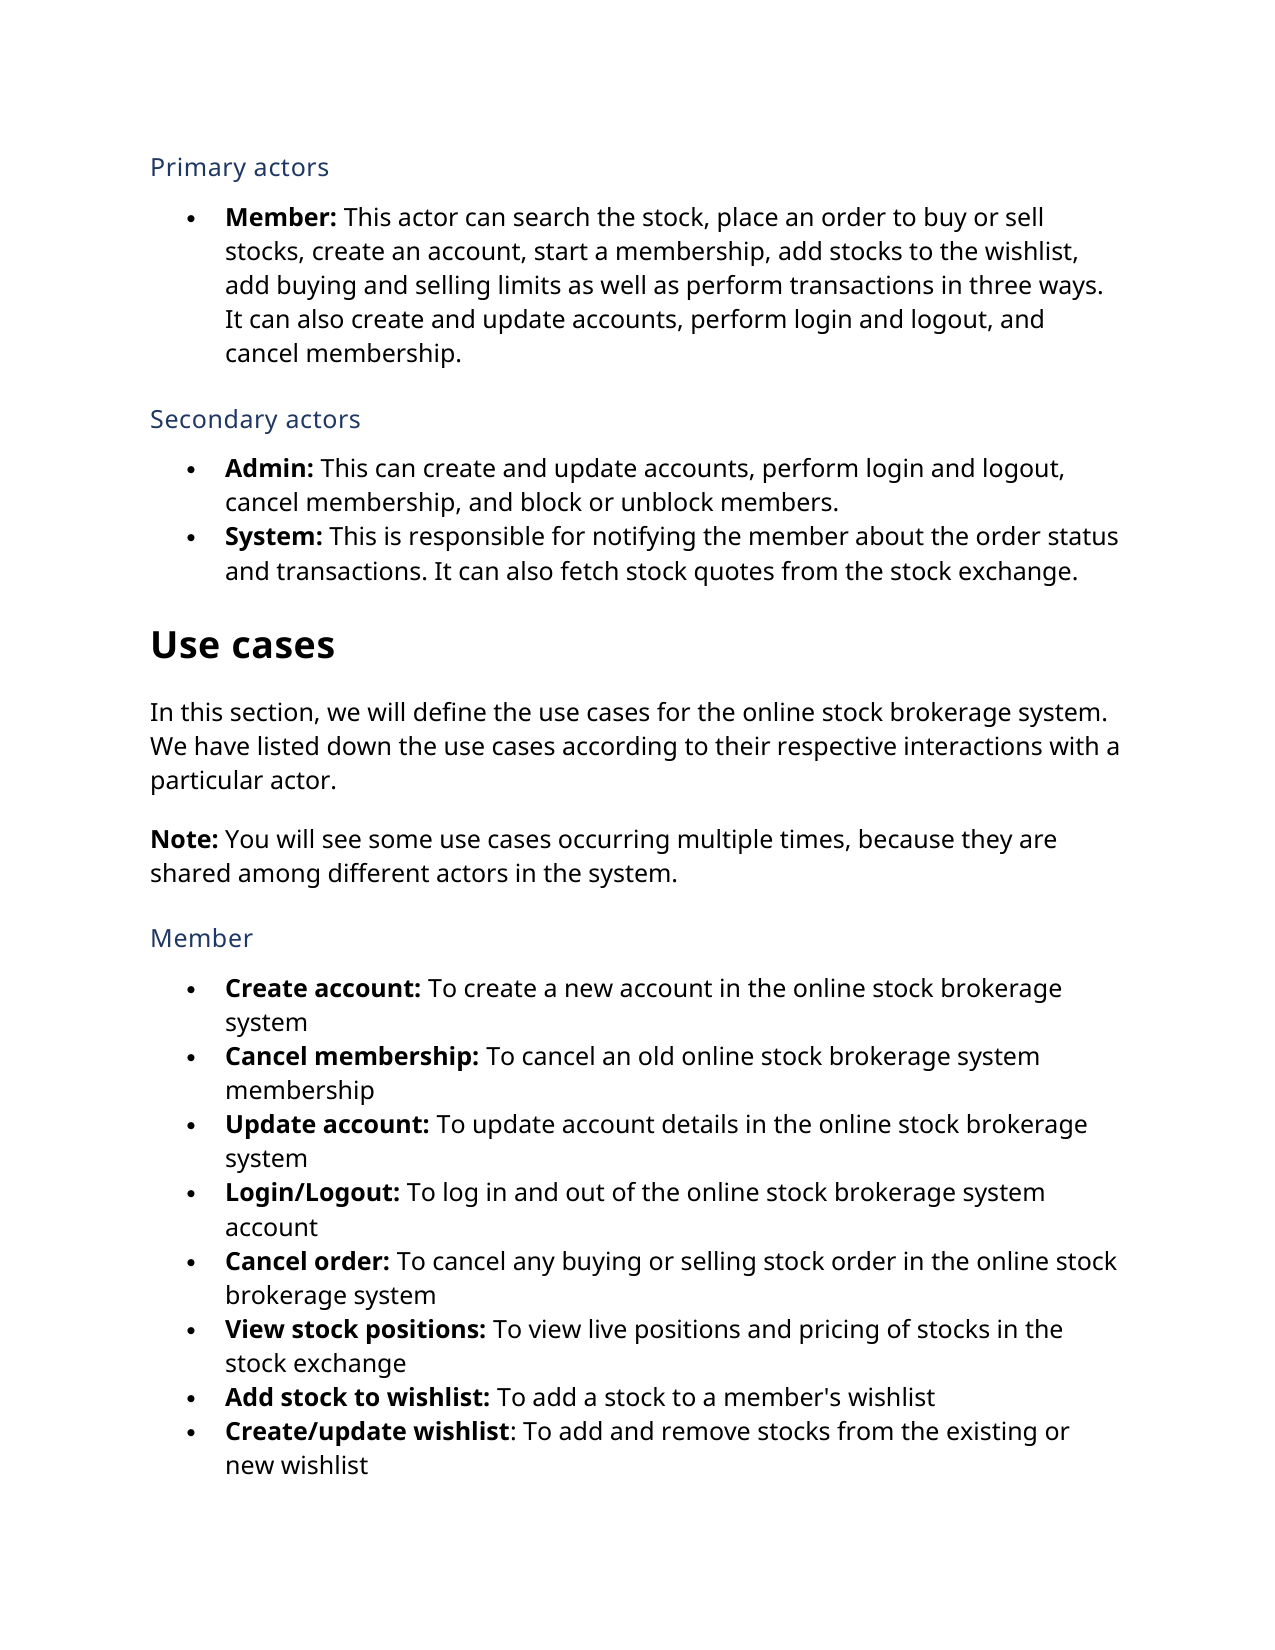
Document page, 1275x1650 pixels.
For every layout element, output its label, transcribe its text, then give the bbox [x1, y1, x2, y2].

subtitle Primary actors [150, 150, 1125, 184]
list Update account: To update account details in the online stock brokerage system [187, 1107, 1125, 1175]
list System: This is responsible for notifying the member about the order status and transactions. It can also fetch stock quotes from the stock exchange. [187, 519, 1125, 587]
subtitle Use cases [150, 618, 1125, 669]
list Member: This actor can search the stock, place an order to buy or sell stocks, create an account, start a membership, add stocks to the wishlist, add buying and selling limits as well as perform transactions in three ways. It can also create and update accounts, perform login and logout, and cancel membership. [187, 200, 1125, 370]
list Cancel order: To cancel any buying or selling stock order in the online stock brokerage system [187, 1243, 1125, 1311]
subtitle Member [150, 921, 1125, 955]
text Note: You will see some use cases occurring multiple times, because they are shared among different actors in the system. [150, 822, 1125, 890]
text In this section, we will define the use cases for the online stock brokerage system. We have listed down the use cases according to their respective interactions with a particular actor. [150, 694, 1125, 797]
list Create account: To create a new account in the online stock brokerage system [187, 971, 1125, 1039]
list Create/update wishlist: To add and remove stocks from the existing or new wishlist [187, 1413, 1125, 1482]
subtitle Secondary actors [150, 401, 1125, 435]
list View stock positions: To view live positions and pricing of stocks in the stock exchange [187, 1311, 1125, 1379]
list Cancel membership: To cancel an old online stock brokerage system membership [187, 1039, 1125, 1107]
list Login/Logout: To log in and out of the online stock brokerage system account [187, 1175, 1125, 1243]
list Admin: This can create and update accounts, perform login and logout, cancel membership, and block or unblock members. [187, 451, 1125, 519]
list Add stock to wishlist: To add a stock to a member's wishlist [187, 1379, 1125, 1413]
